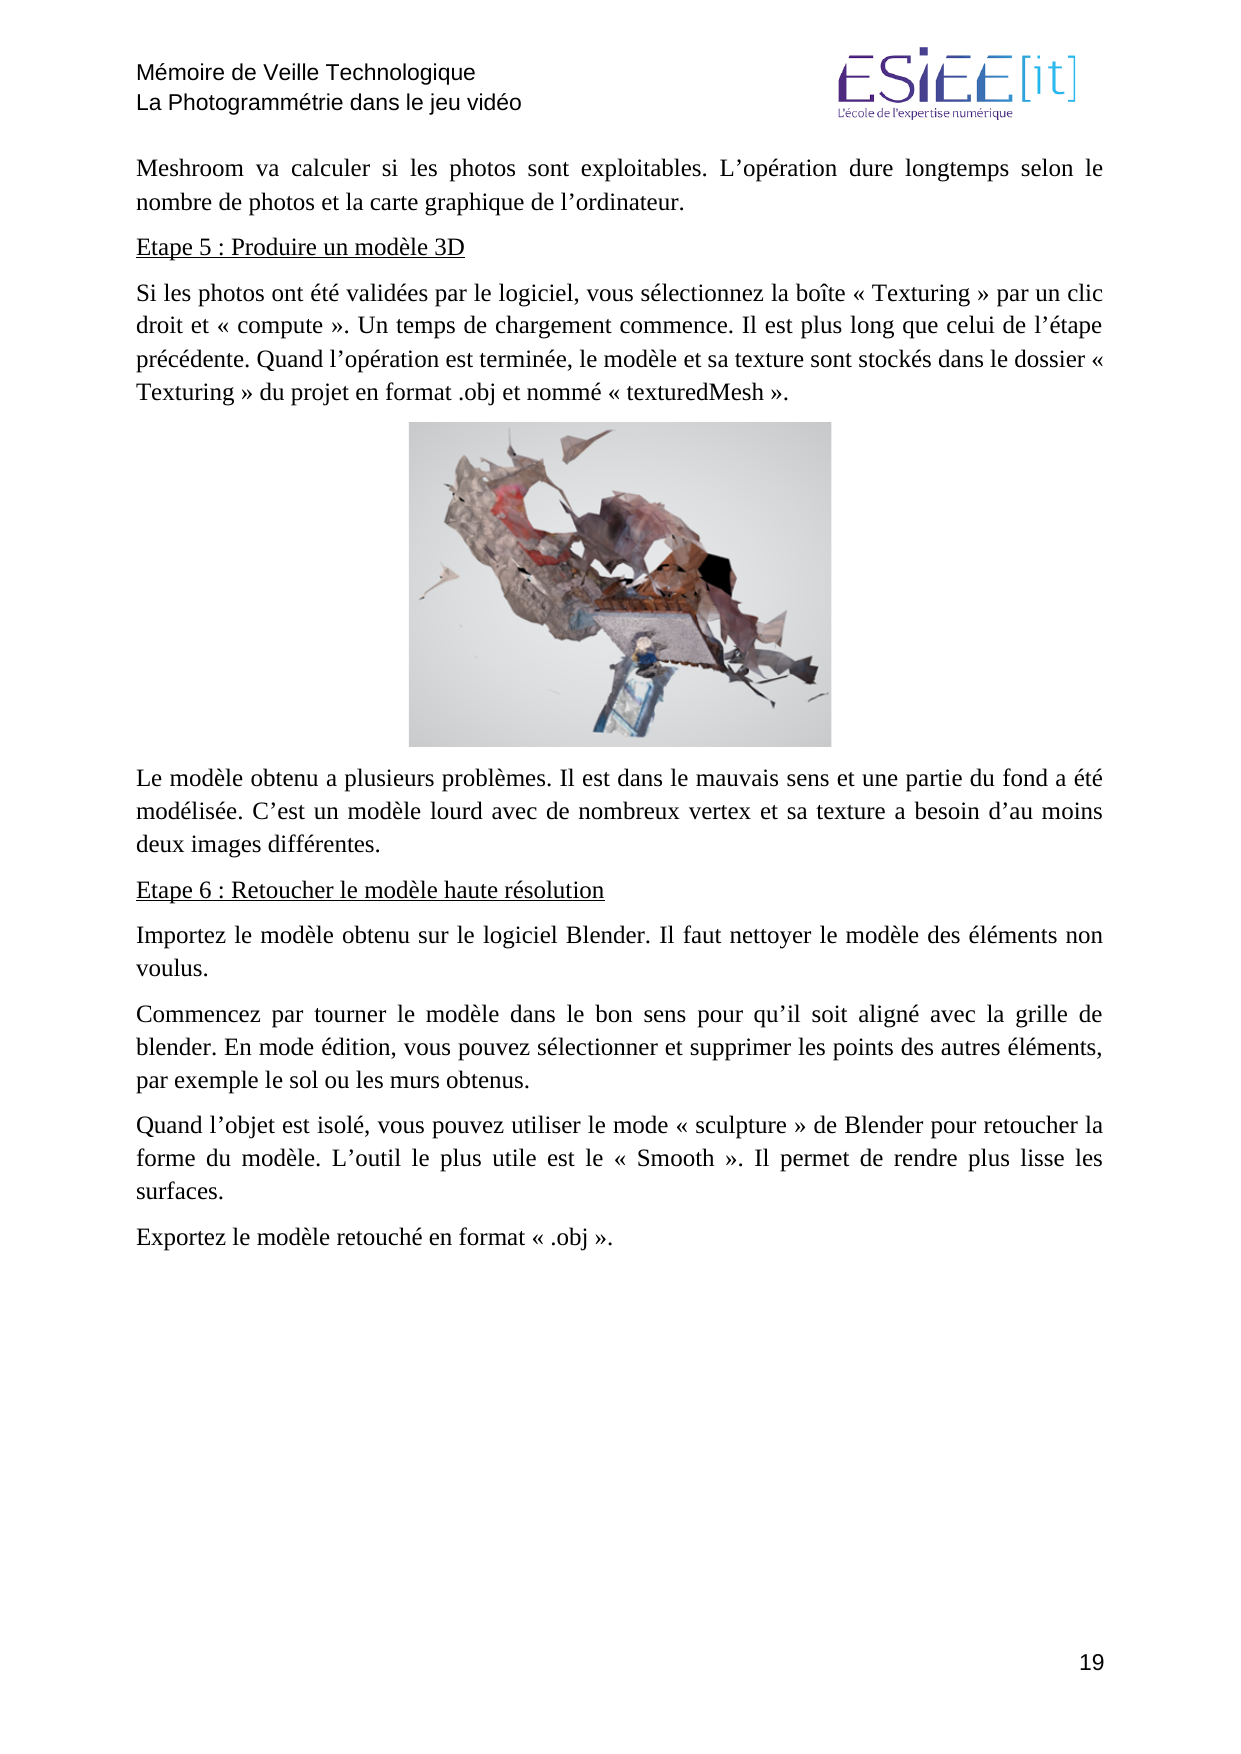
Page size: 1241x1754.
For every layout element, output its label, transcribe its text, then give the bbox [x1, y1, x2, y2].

text Le modèle obtenu a plusieurs problèmes. Il est dans le mauvais sens et une partie du fond a été modélisée. C’est un modèle lourd avec de nombreux vertex et sa texture a besoin d’au moins deux images différentes. [136, 763, 1104, 858]
text Si les photos ont été validées par le logiciel, vous sélectionnez la boîte « Texturing » par un clic droit et « compute ». Un temps de chargement commence. Il est plus long que celui de l’étape précédente. Quand l’opération est terminée, le modèle et sa texture sont stockés dans le dossier « Texturing » du projet en format .obj et nommé « texturedMesh ». [136, 278, 1104, 405]
text Commencez par tourner le modèle dans le bon sens pour qu’il soit aligné avec la grille de blender. En mode édition, vous pouvez sélectionner et supprimer les points des autres éléments, par exemple le sol ou les murs obtenus. [136, 999, 1104, 1094]
text Importez le modèle obtenu sur le logiciel Blender. Il faut nettoyer le modèle des éléments non voulus. [136, 920, 1104, 982]
text Meshroom va calculer si les photos sont exploitables. L’opération dure longtemps selon le nombre de photos et la carte graphique de l’ordinateur. [136, 153, 1104, 215]
picture [408, 422, 832, 747]
picture [838, 47, 1075, 120]
text Etape 5 : Produire un modèle 3D [136, 232, 1104, 261]
text Quand l’objet est isolé, vous pouvez utiliser le mode « sculpture » de Blender pour retoucher la forme du modèle. L’outil le plus utile est le « Smooth ». Il permet de rendre plus lisse les surfaces. [136, 1110, 1104, 1205]
text Exportez le modèle retouché en format « .obj ». [136, 1222, 1104, 1251]
text Etape 6 : Retoucher le modèle haute résolution [136, 875, 1104, 903]
